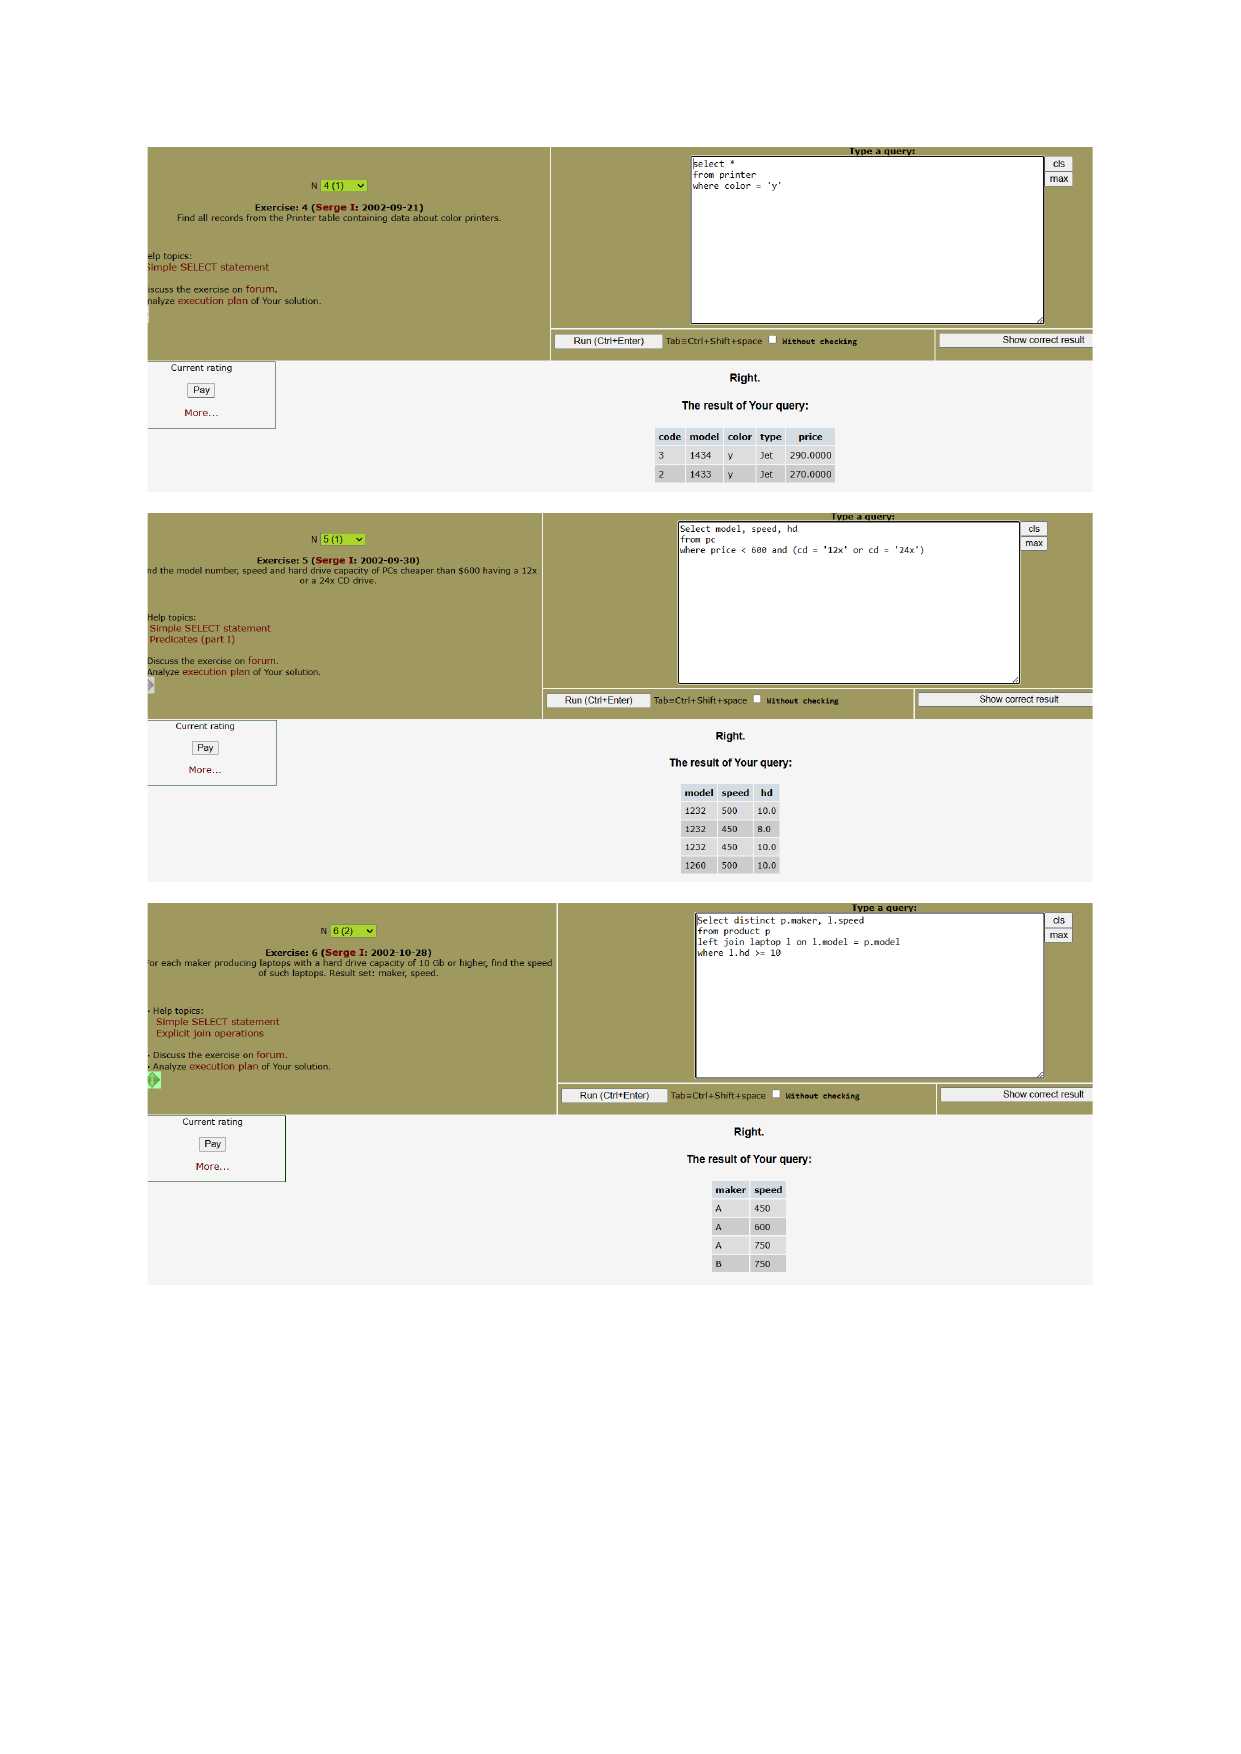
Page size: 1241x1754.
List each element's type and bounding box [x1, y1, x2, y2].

picture [147, 903, 1093, 1285]
picture [147, 513, 1093, 882]
picture [147, 147, 1093, 492]
